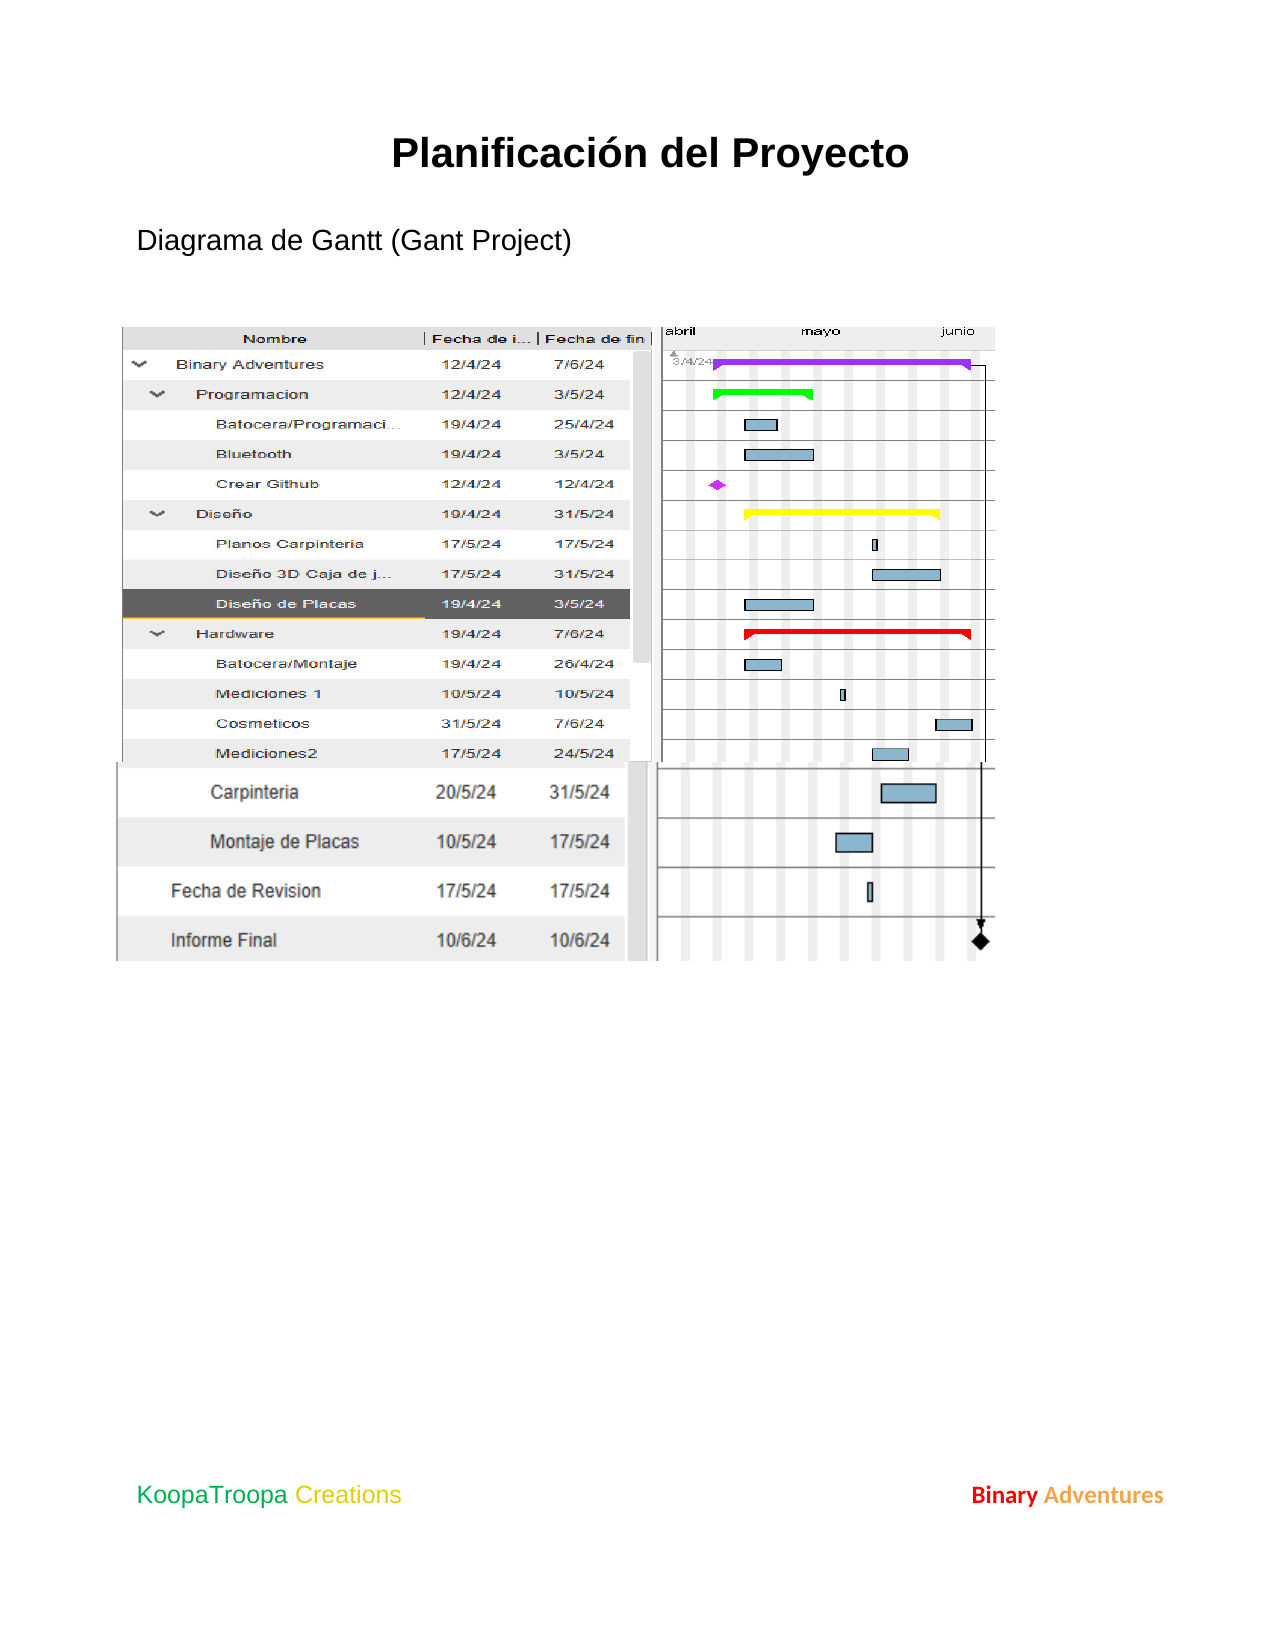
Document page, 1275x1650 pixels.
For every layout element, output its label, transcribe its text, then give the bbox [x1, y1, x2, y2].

picture [116, 327, 996, 961]
text Diagrama de Gantt (Gant Project) [136, 223, 1165, 256]
subtitle Planificación del Proyecto [136, 128, 1165, 176]
